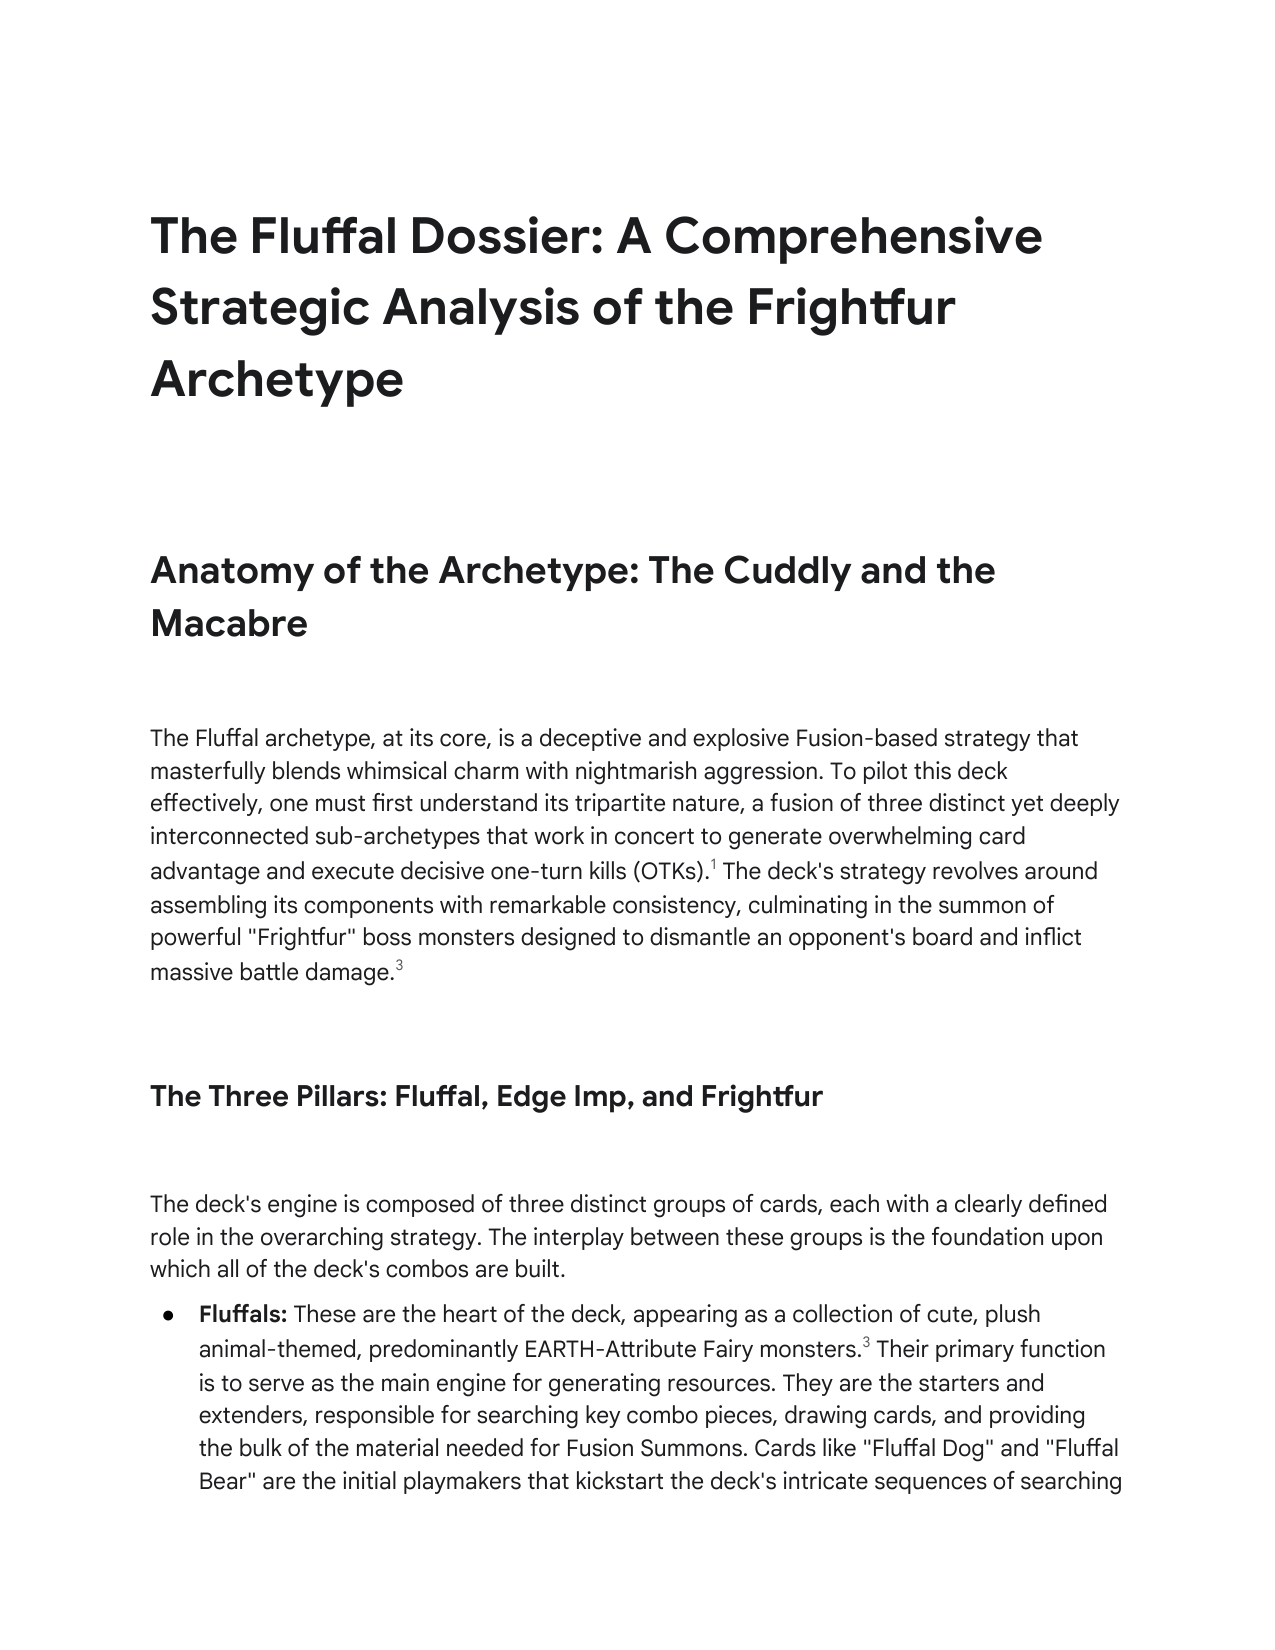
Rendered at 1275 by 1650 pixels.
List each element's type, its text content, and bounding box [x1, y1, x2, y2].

subtitle The Fluffal Dossier: A Comprehensive Strategic Analysis of the Frightfur Archetype [150, 205, 1125, 410]
text The Fluffal archetype, at its core, is a deceptive and explosive Fusion-based strategy that masterfully blends whimsical charm with nightmarish aggression. To pilot this deck effectively, one must first understand its tripartite nature, a fusion of three distinct yet deeply interconnected sub-archetypes that work in concert to generate overwhelming card advantage and execute decisive one-turn kills (OTKs).1 The deck's strategy revolves around assembling its components with remarkable consistency, culminating in the summon of powerful "Frightfur" boss monsters designed to dismantle an opponent's board and inflict massive battle damage.3 [150, 724, 1125, 988]
subtitle Anatomy of the Archetype: The Cuddly and the Macabre [150, 547, 1125, 647]
text The deck's engine is composed of three distinct groups of cards, each with a clearly defined role in the overarching strategy. The interplay between these groups is the foundation upon which all of the deck's combos are built. [150, 1190, 1125, 1284]
subtitle The Three Pillars: Fluffal, Edge Imp, and Frightfur [150, 1078, 1125, 1115]
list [161, 1301, 1125, 1496]
